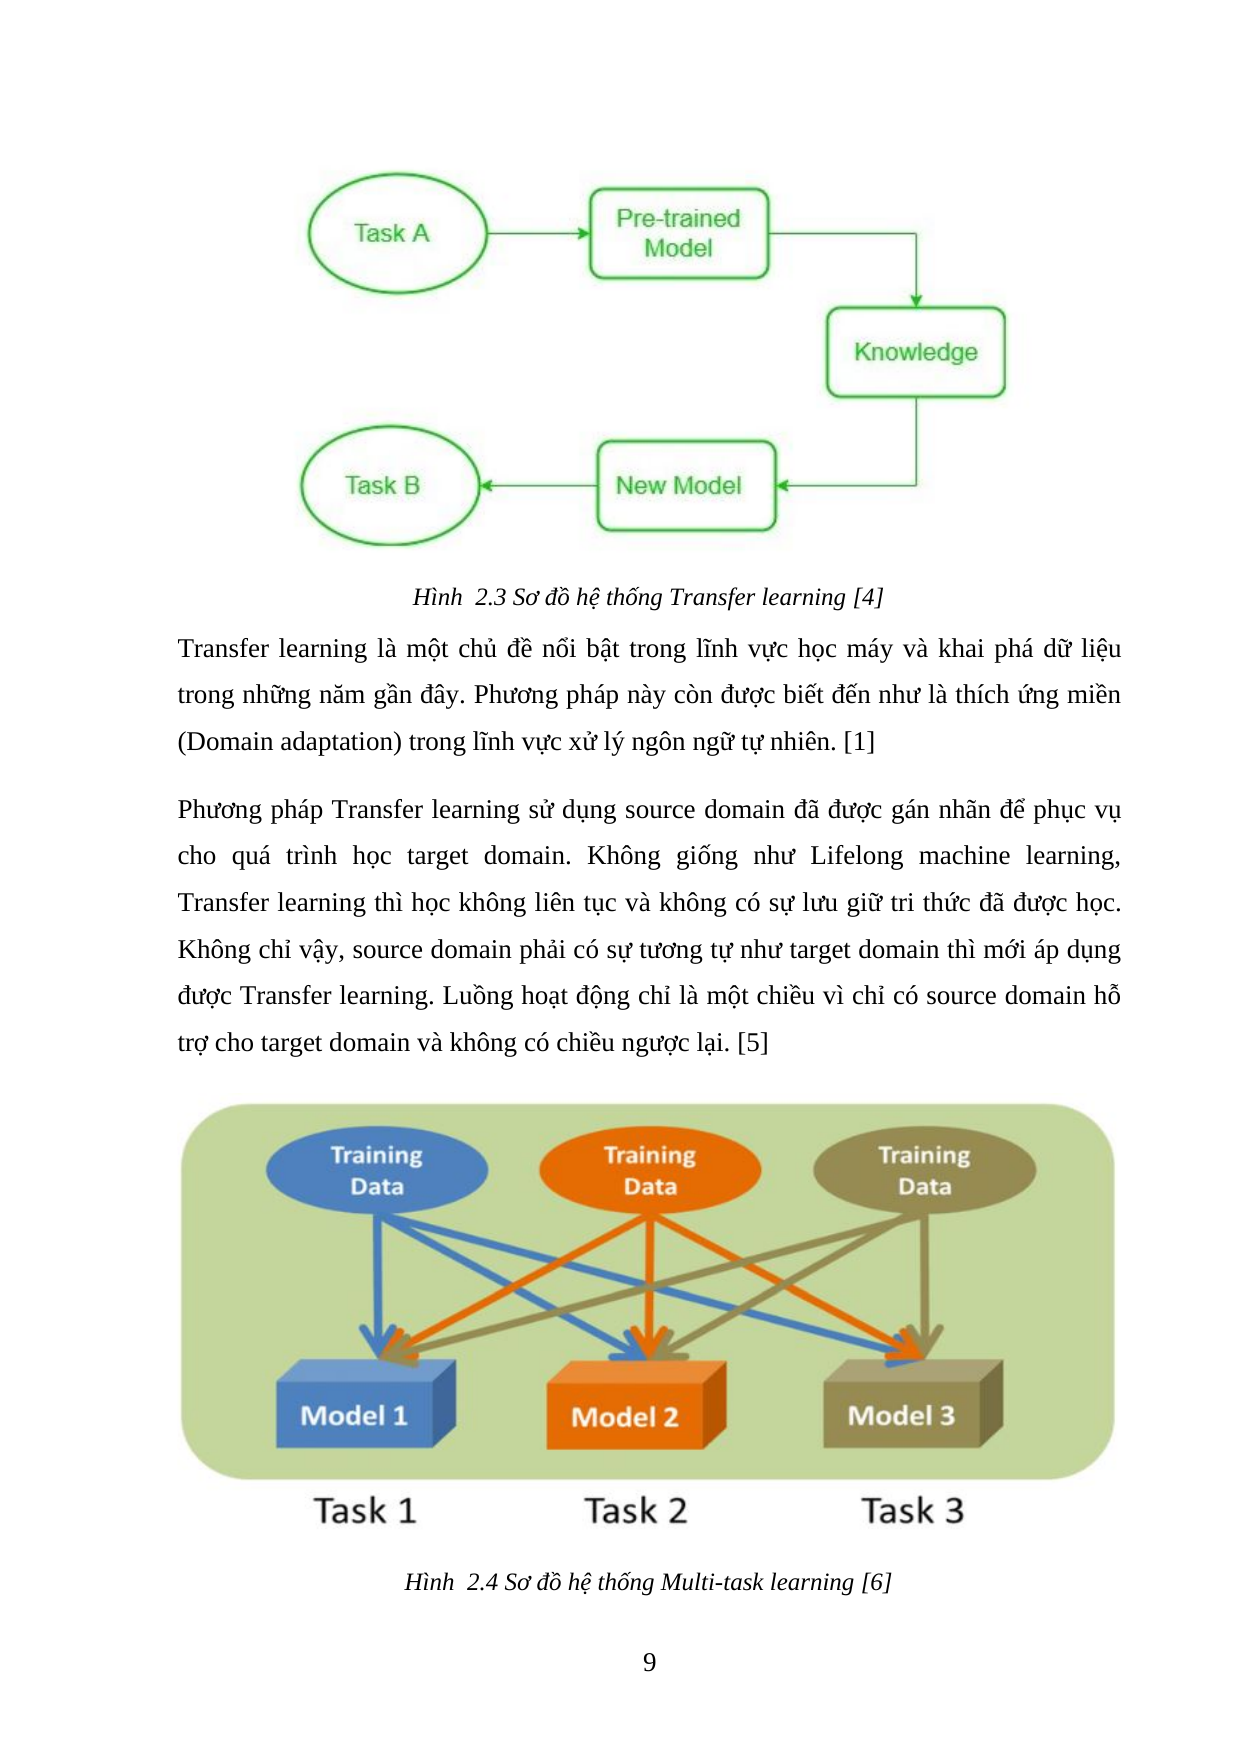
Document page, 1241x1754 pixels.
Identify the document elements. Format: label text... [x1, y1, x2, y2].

picture [177, 147, 1123, 555]
picture [177, 1093, 1123, 1539]
text Phương pháp Transfer learning sử dụng source domain đã được gán nhãn để phục vụ cho quá trình học target domain. Không giống như Lifelong machine learning, Transfer learning thì học không liên tục và không có sự lưu giữ tri thức đã được học. Không chỉ vậy, source domain phải có sự tương tự như target domain thì mới áp dụng được Transfer learning. Luồng hoạt động chỉ là một chiều vì chỉ có source domain hỗ trợ cho target domain và không có chiều ngược lại. [177, 793, 1122, 1057]
text Transfer learning là một chủ đề nổi bật trong lĩnh vực học máy và khai phá dữ liệu trong những năm gần đây. Phương pháp này còn được biết đến như là thích ứng miền (Domain adaptation) trong lĩnh vực xử lý ngôn ngữ tự nhiên. [177, 632, 1122, 756]
text Hình . Sơ đồ hệ thống Transfer learning [177, 582, 1122, 611]
text Hình . Sơ đồ hệ thống Multi-task learning [177, 1567, 1122, 1596]
